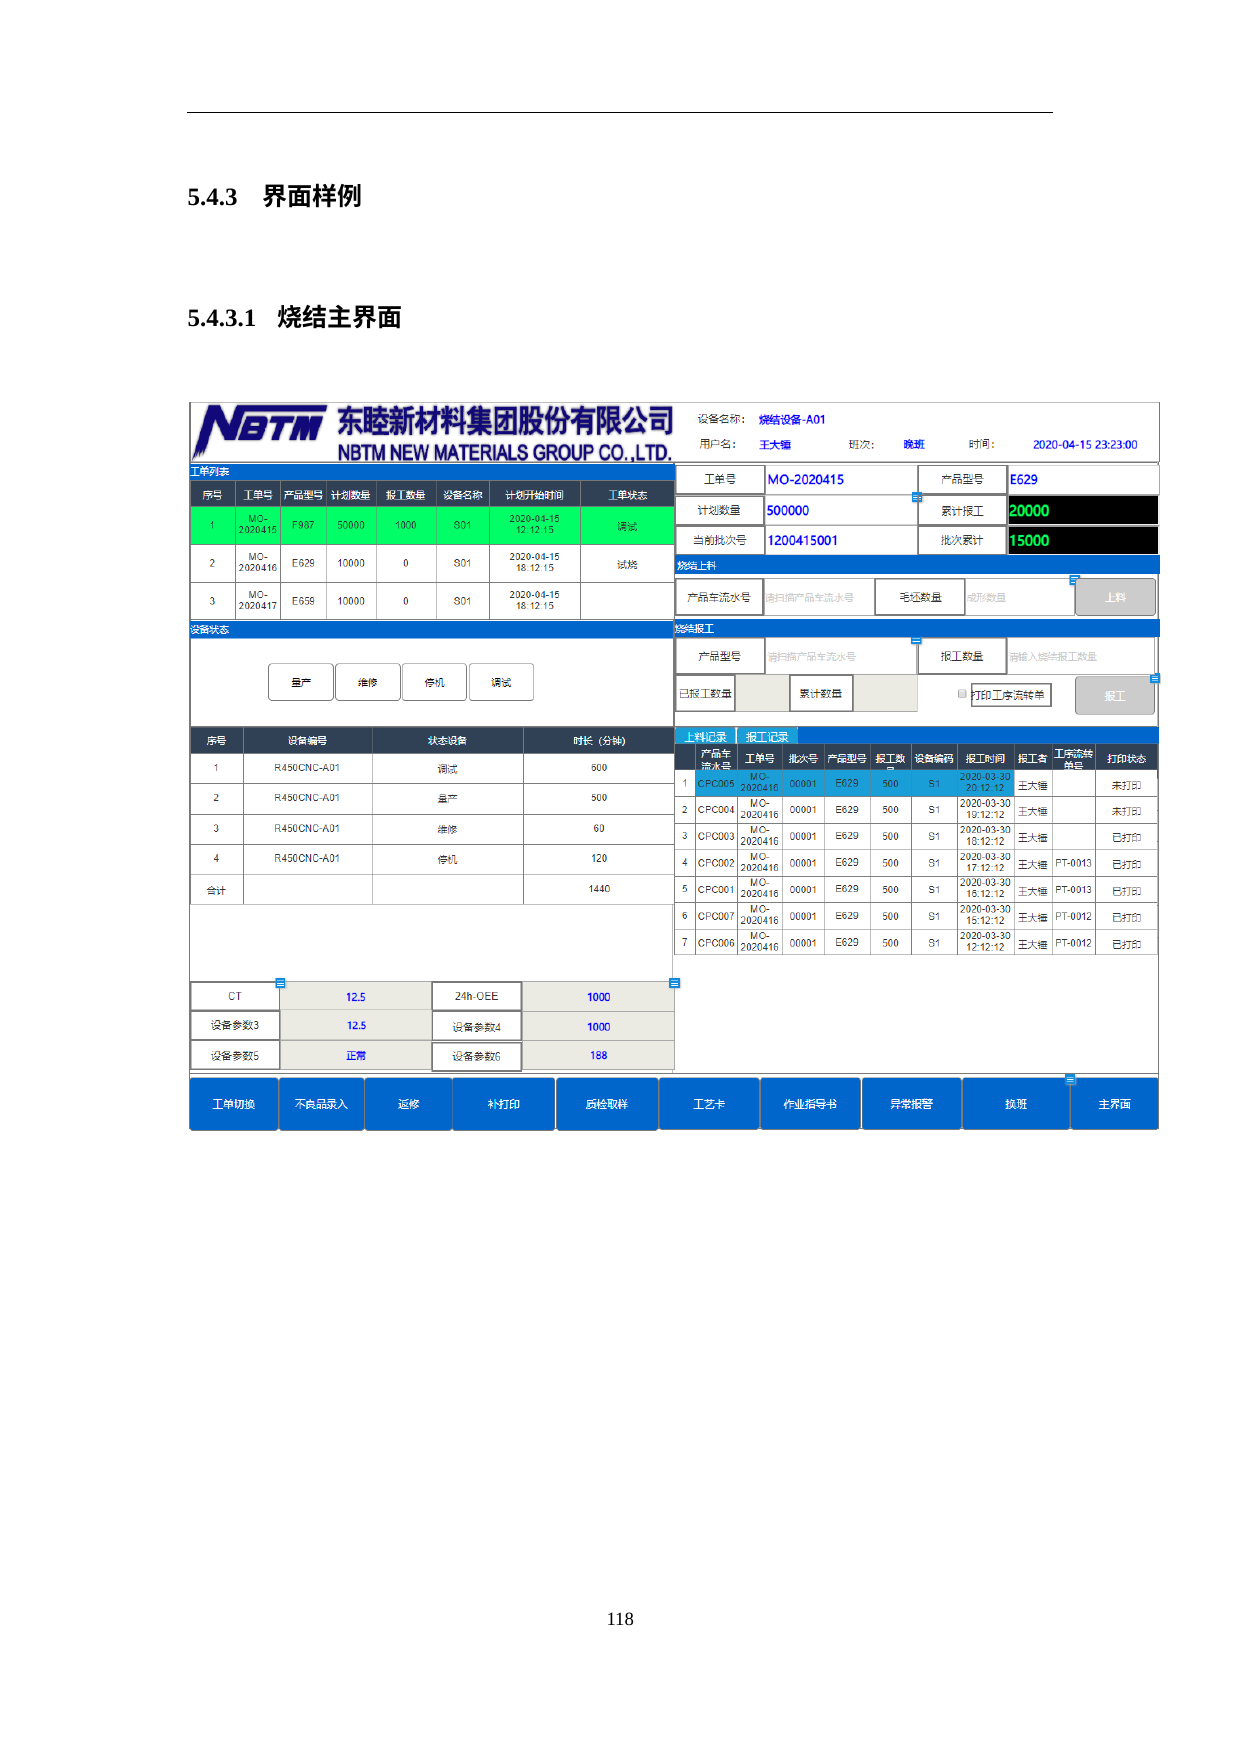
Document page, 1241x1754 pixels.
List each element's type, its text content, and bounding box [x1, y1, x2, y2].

picture [187, 398, 1162, 1132]
subtitle 界面样例 [187, 162, 1053, 227]
subtitle 烧结主界面 [187, 283, 1053, 348]
